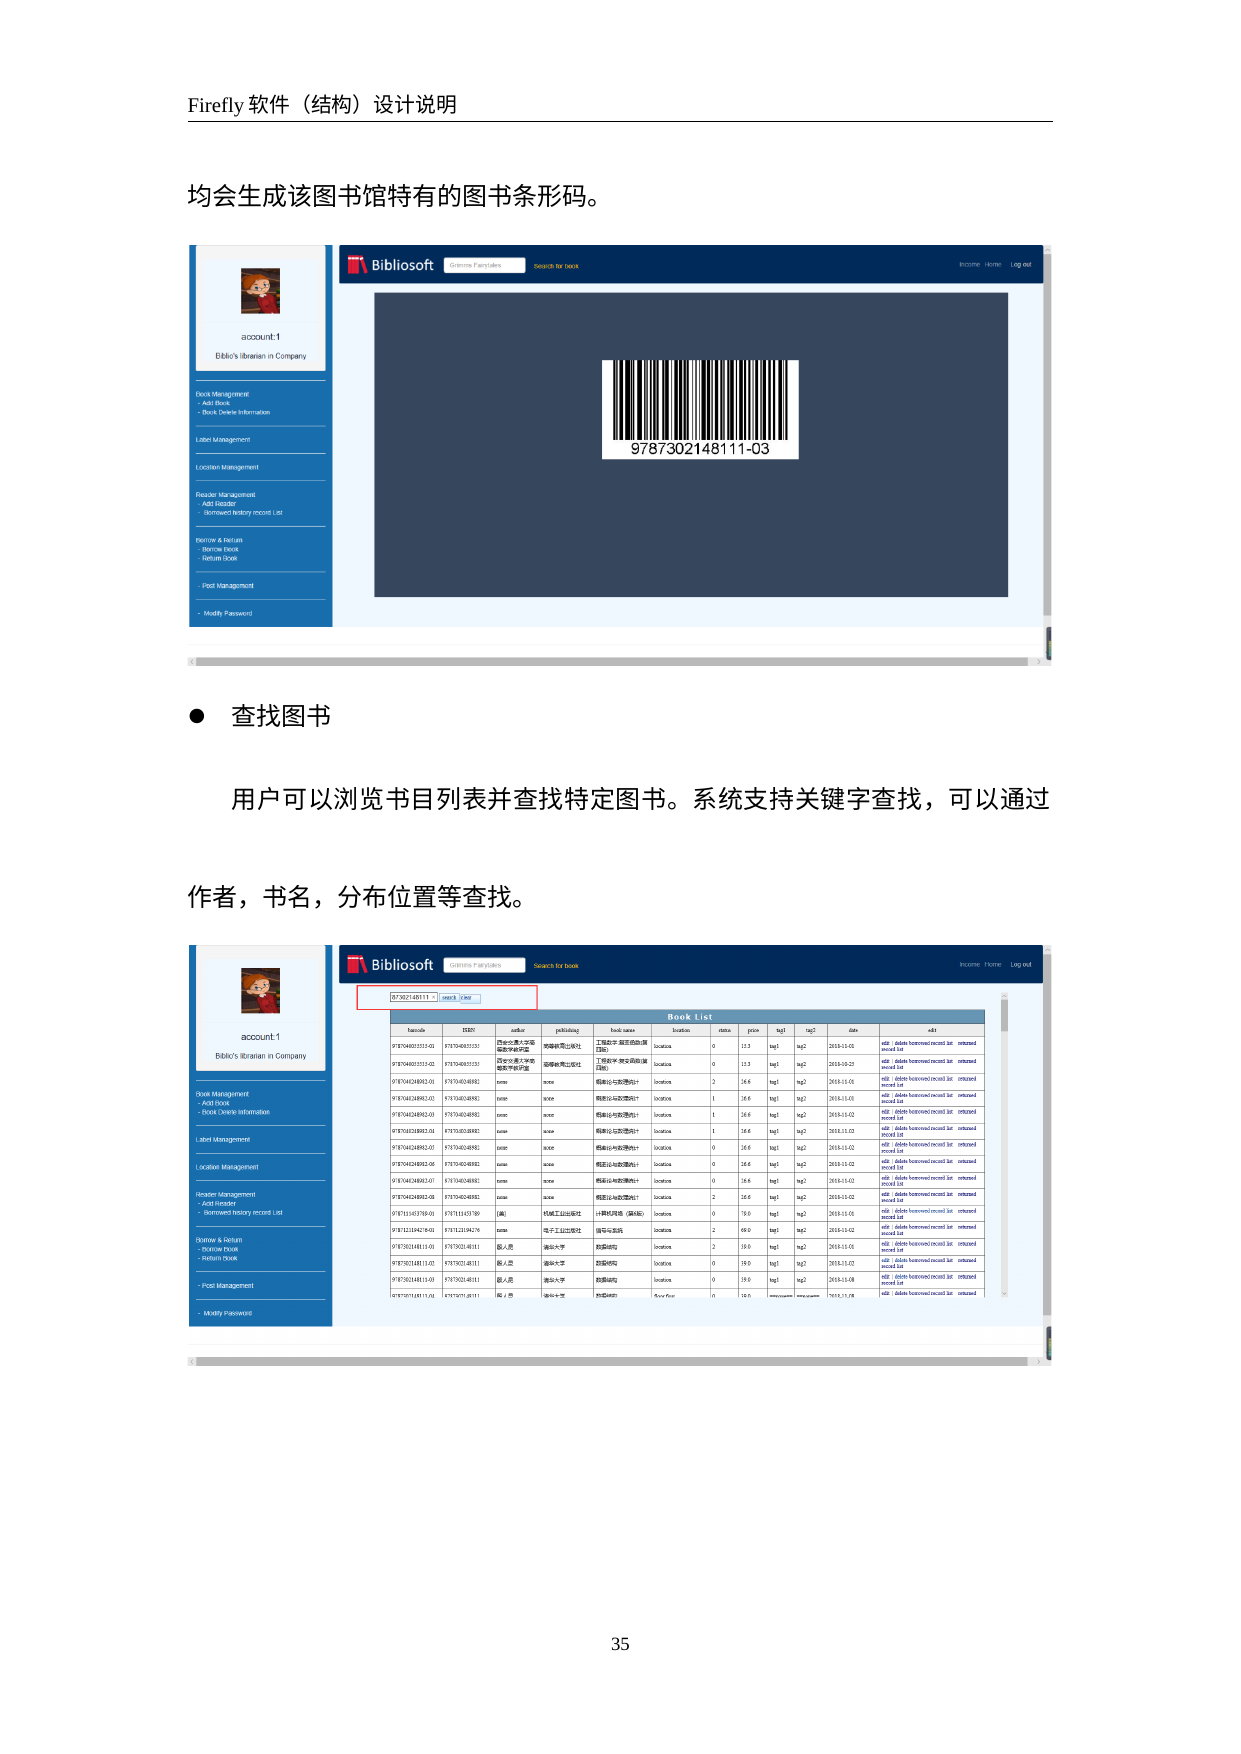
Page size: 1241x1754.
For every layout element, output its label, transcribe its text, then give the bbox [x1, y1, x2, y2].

picture [187, 945, 1052, 1366]
list 查找图书 [187, 682, 1053, 747]
picture [187, 245, 1052, 666]
text 用户可以浏览书目列表并查找特定图书。系统支持关键字查找，可以通过作者，书名，分布位置等查找。 [187, 765, 1053, 928]
text 均会生成该图书馆特有的图书条形码。 [187, 162, 1053, 227]
